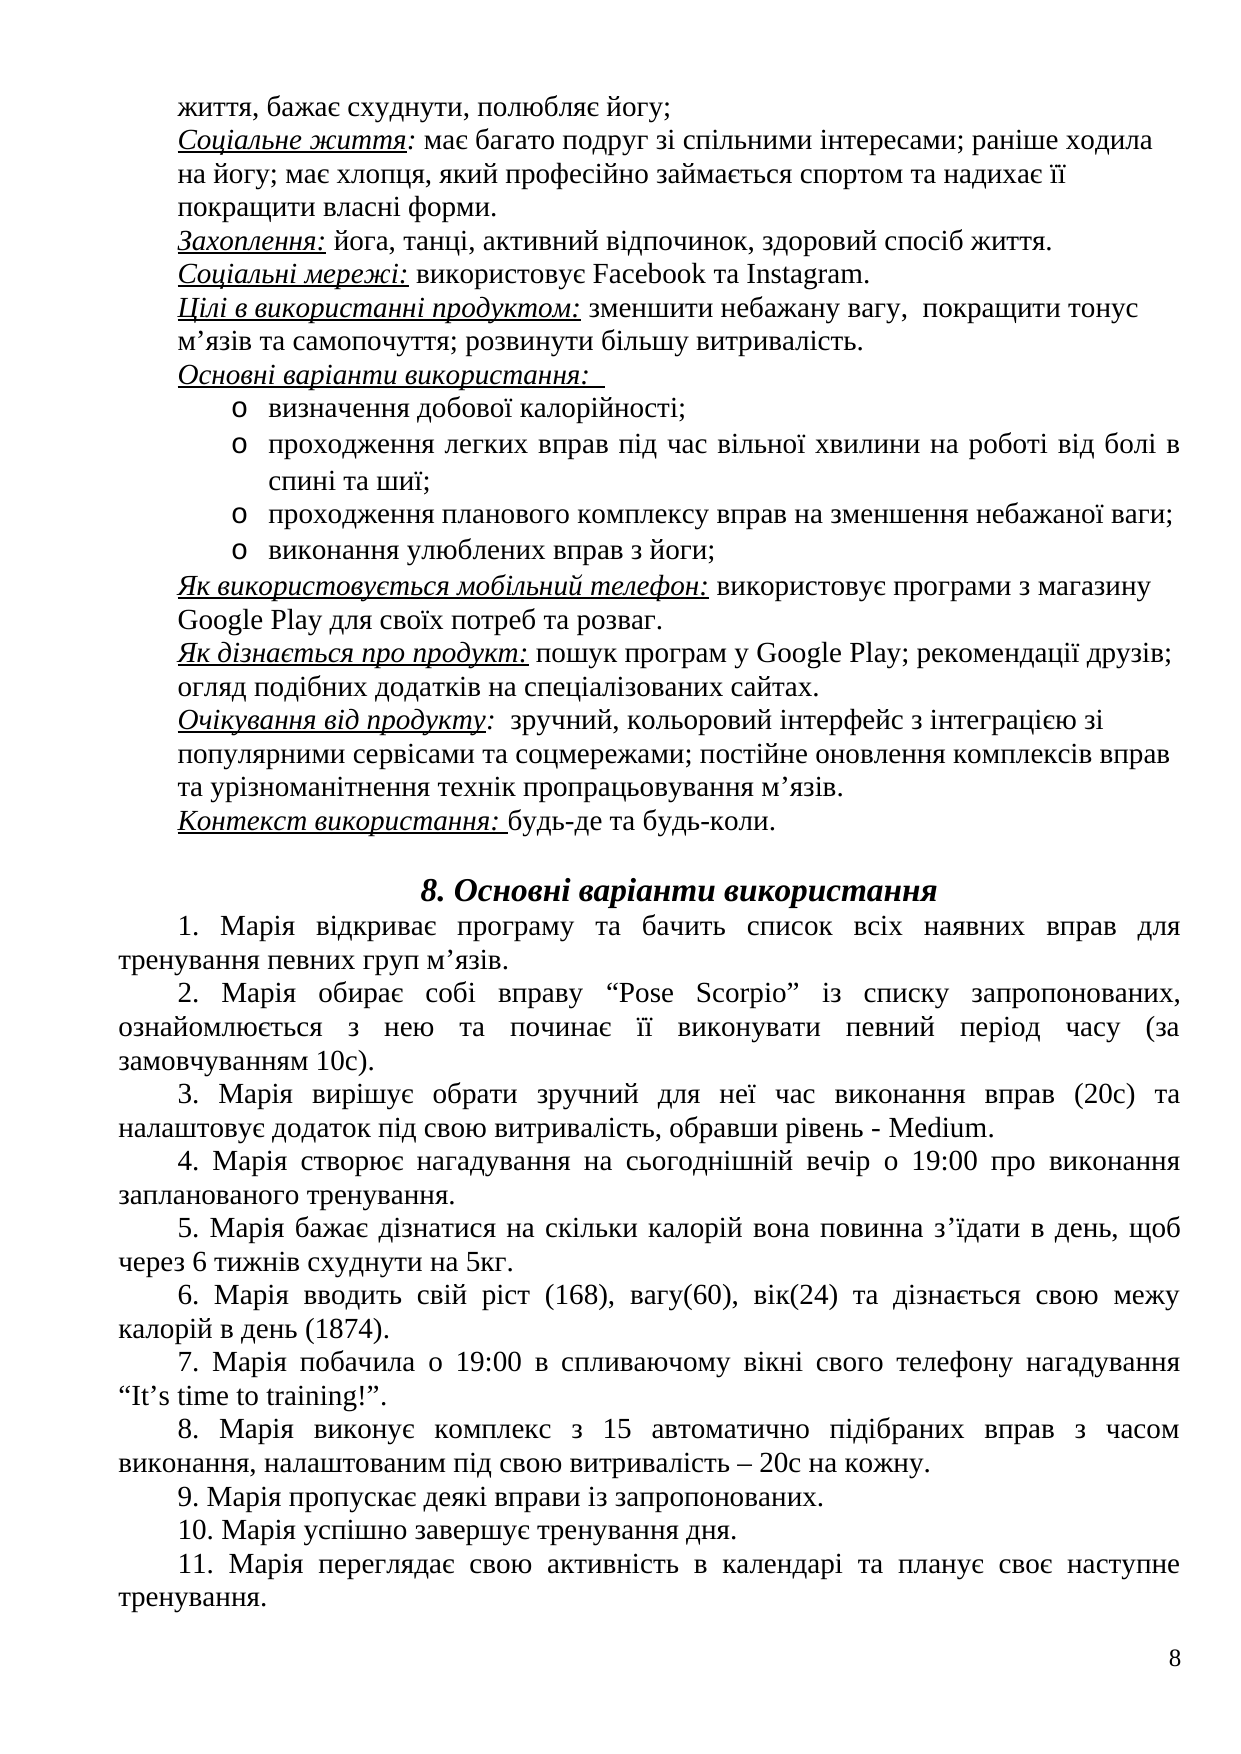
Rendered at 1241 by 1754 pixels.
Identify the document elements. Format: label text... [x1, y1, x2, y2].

text Захоплення: йога, танці, активний відпочинок, здоровий спосіб життя. [118, 223, 1181, 256]
text 4. Марія створює нагадування на сьогоднішній вечір о 19:00 про виконання запланованого тренування. [118, 1143, 1181, 1210]
text 10. Марія успішно завершує тренування дня. [118, 1512, 1181, 1546]
text покращити власні форми. [118, 189, 1181, 223]
text Очікування від продукту: зручний, кольоровий інтерфейс з інтеграцією зі [118, 702, 1181, 736]
text 9. Марія пропускає деякі вправи із запропонованих. [118, 1479, 1181, 1512]
text Соціальні мережі: використовує Facebook та Instagram. [118, 256, 1181, 290]
text популярними сервісами та соцмережами; постійне оновлення комплексів вправ [118, 736, 1181, 769]
text 2. Марія обирає собі вправу “Pose Scorpio” із списку запропонованих, ознайомлюється з нею та починає її виконувати певний період часу (за замовчуванням 10с). [118, 976, 1181, 1076]
text 6. Марія вводить свій ріст (168), вагу(60), вік(24) та дізнається свою межу калорій в день (1874). [118, 1277, 1181, 1344]
text 11. Марія переглядає свою активність в календарі та планує своє наступне тренування. [118, 1546, 1181, 1613]
text 3. Марія вирішує обрати зручний для неї час виконання вправ (20с) та налаштовує додаток під свою витривалість, обравши рівень - Medium. [118, 1076, 1181, 1143]
text 8. Основні варіанти використання [118, 870, 1181, 908]
text 8. Марія виконує комплекс з 15 автоматично підібраних вправ з часом виконання, налаштованим під свою витривалість – 20с на кожну. [118, 1412, 1181, 1479]
text Соціальне життя: має багато подруг зі спільними інтересами; раніше ходила [118, 122, 1181, 156]
text 7. Марія побачила о 19:00 в спливаючому вікні свого телефону нагадування “It’s time to training!”. [118, 1344, 1181, 1412]
text Як використовується мобільний телефон: використовує програми з магазину [118, 568, 1181, 602]
text Основні варіанти використання: [118, 357, 1181, 391]
list визначення добової калорійності; [231, 391, 1181, 427]
list виконання улюблених вправ з йоги; [231, 532, 1181, 568]
text м’язів та самопочуття; розвинути більшу витривалість. [118, 323, 1181, 357]
text на йогу; має хлопця, який професійно займається спортом та надихає її [118, 156, 1181, 189]
text Цілі в використанні продуктом: зменшити небажану вагу, покращити тонус [118, 290, 1181, 323]
list проходження легких вправ під час вільної хвилини на роботі від болі в спині та шиї; [231, 427, 1181, 496]
text життя, бажає схуднути, полюбляє йогу; [118, 89, 1181, 122]
text огляд подібних додатків на спеціалізованих сайтах. [118, 669, 1181, 702]
text Google Play для своїх потреб та розваг. [118, 602, 1181, 635]
list проходження планового комплексу вправ на зменшення небажаної ваги; [231, 496, 1181, 532]
text Як дізнається про продукт: пошук програм у Google Play; рекомендації друзів; [118, 635, 1181, 669]
text 5. Марія бажає дізнатися на скільки калорій вона повинна з’їдати в день, щоб через 6 тижнів схуднути на 5кг. [118, 1210, 1181, 1277]
text Контекст використання: будь-де та будь-коли. [118, 803, 1181, 837]
text 1. Марія відкриває програму та бачить список всіх наявних вправ для тренування певних груп м’язів. [118, 908, 1181, 976]
text та урізноманітнення технік пропрацьовування м’язів. [118, 769, 1181, 803]
